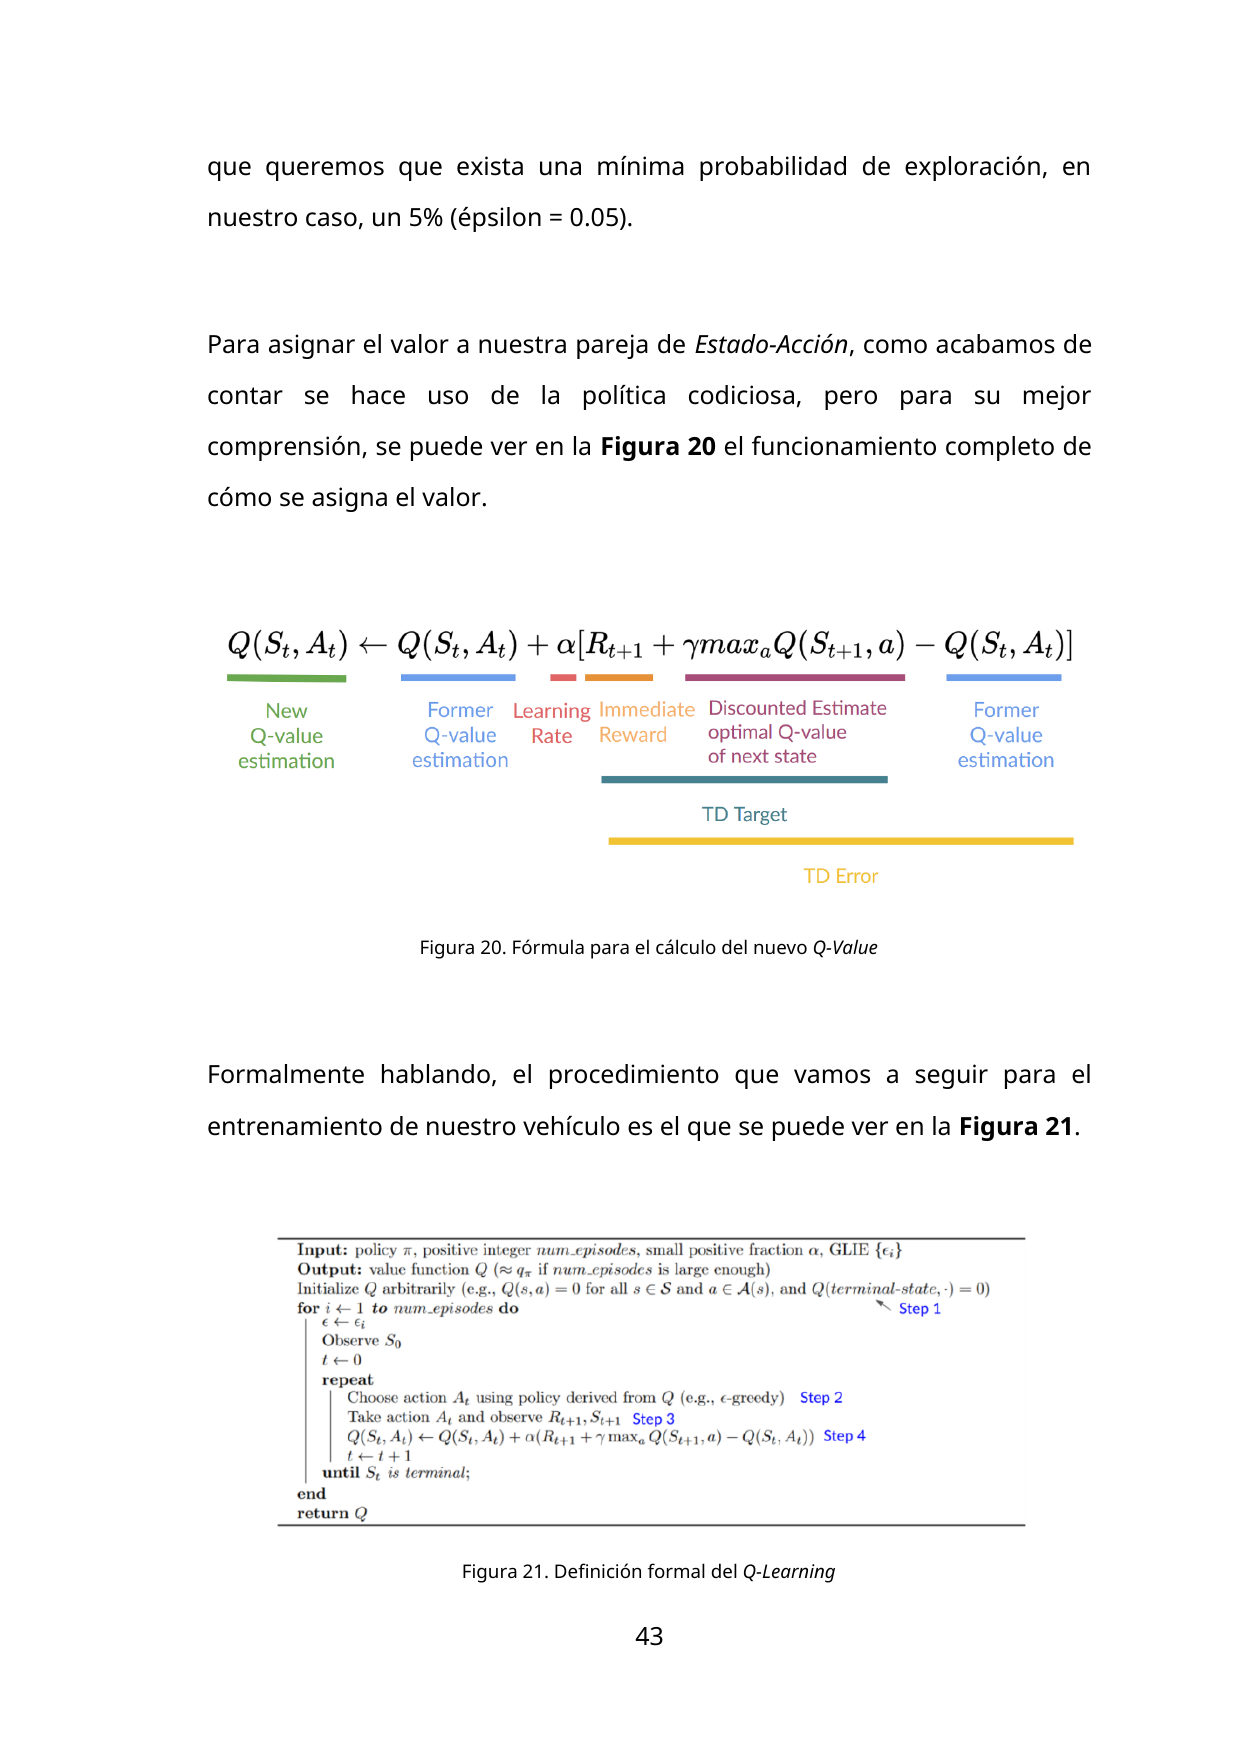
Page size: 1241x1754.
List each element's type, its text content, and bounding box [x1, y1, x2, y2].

picture [207, 606, 1092, 906]
text Figura 20. Fórmula para el cálculo del nuevo Q-Value [207, 934, 1092, 960]
text Para asignar el valor a nuestra pareja de Estado-Acción, como acabamos de contar se hace uso de la política codiciosa, pero para su mejor comprensión, se puede ver en la Figura 20 el funcionamiento completo de cómo se asigna el valor. [207, 326, 1092, 514]
text Figura 21. Definición formal del Q-Learning [207, 1558, 1092, 1584]
picture [273, 1235, 1026, 1529]
text Formalmente hablando, el procedimiento que vamos a seguir para el entrenamiento de nuestro vehículo es el que se puede ver en la Figura 21. [207, 1057, 1092, 1142]
